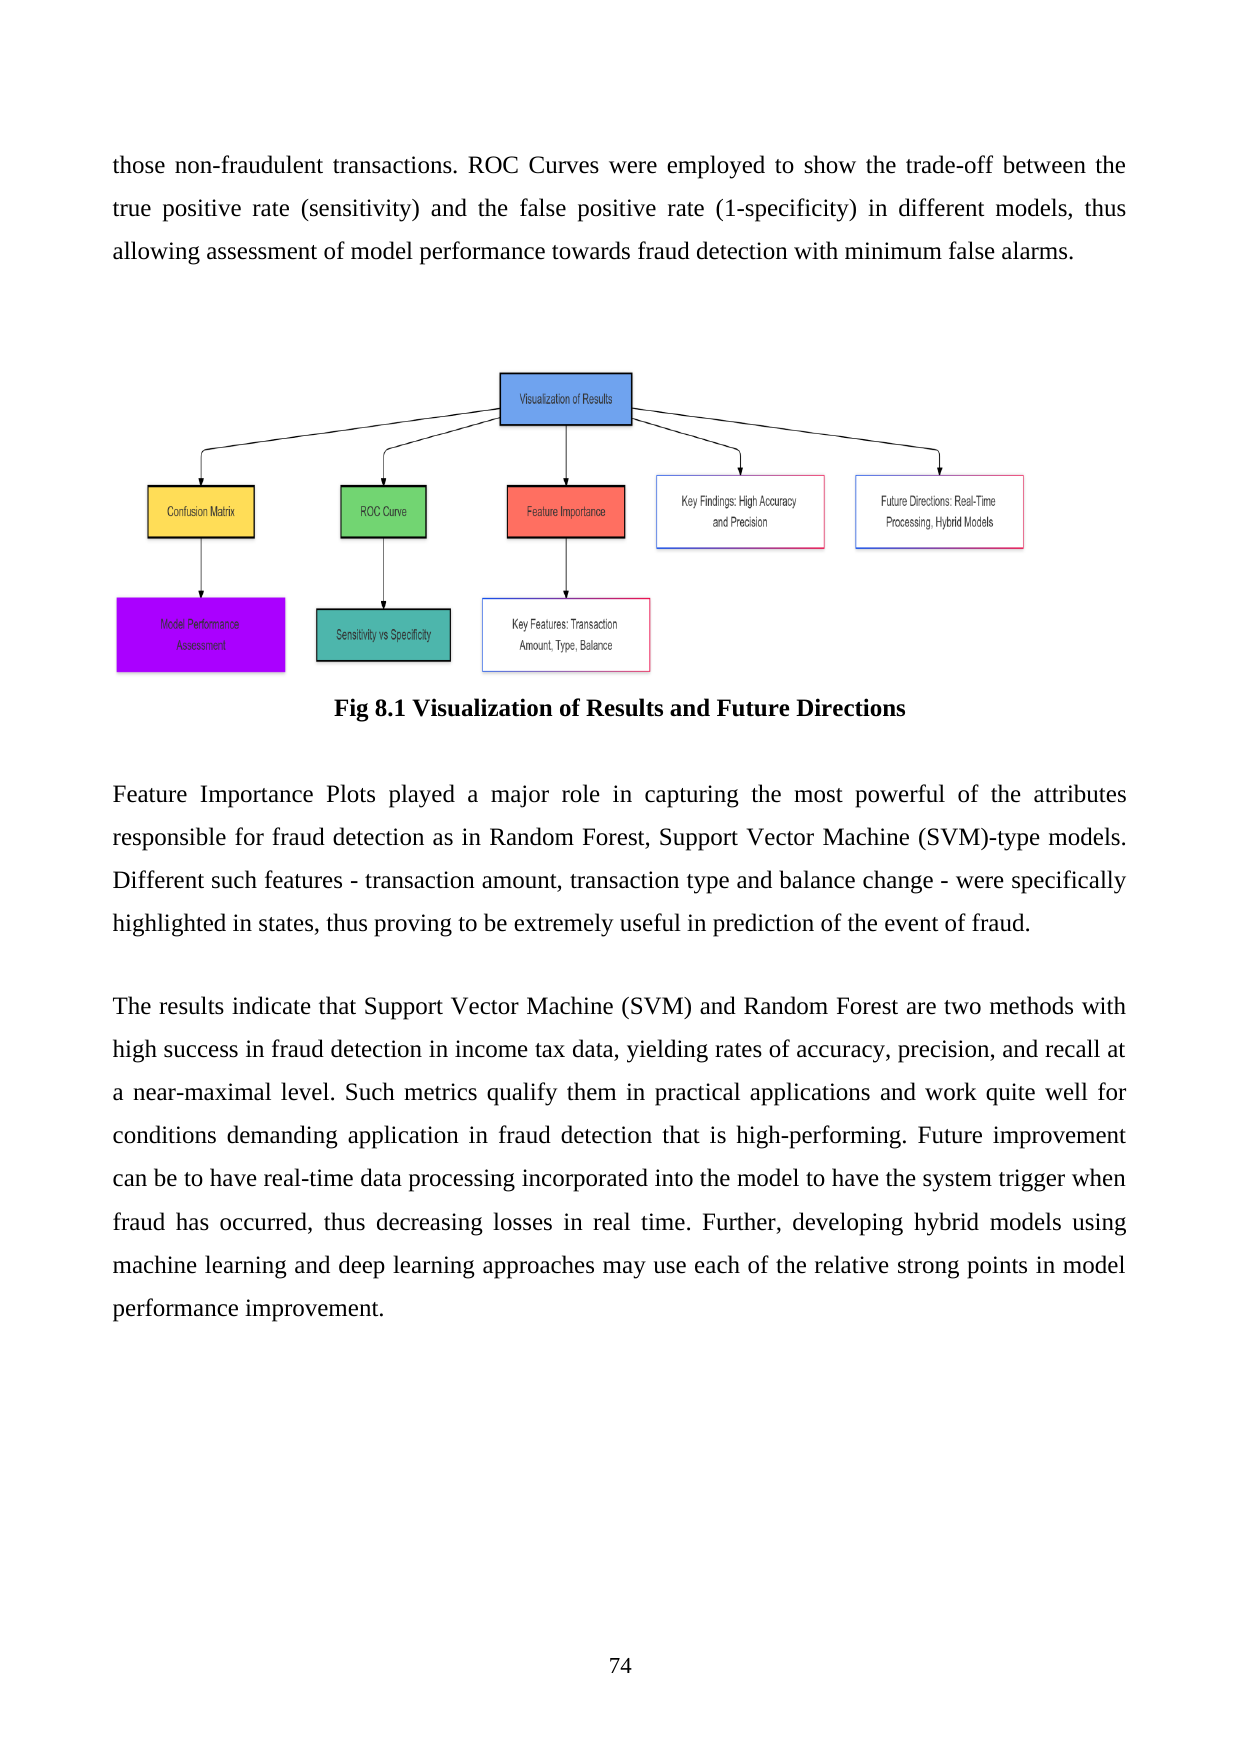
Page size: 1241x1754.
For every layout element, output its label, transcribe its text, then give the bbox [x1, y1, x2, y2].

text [112, 150, 1128, 265]
picture [112, 365, 1030, 680]
text The results indicate that Support Vector Machine (SVM) and Random Forest are two methods with high success in fraud detection in income tax data, yielding rates of accuracy, precision, and recall at a near-maximal level. Such metrics qualify them in practical applications and work quite well for conditions demanding application in fraud detection that is high-performing. Future improvement can be to have real-time data processing incorporated into the model to have the system trigger when fraud has occurred, thus decreasing losses in real time. Further, developing hybrid models using machine learning and deep learning approaches may use each of the relative strong points in model performance improvement. [112, 991, 1128, 1322]
text Fig 8.1 Visualization of Results and Future Directions [112, 693, 1128, 722]
text Feature Importance Plots played a major role in capturing the most powerful of the attributes responsible for fraud detection as in Random Forest, Support Vector Machine (SVM)-type models. Different such features - transaction amount, transaction type and balance change - were specifically highlighted in states, thus proving to be extremely useful in prediction of the event of fraud. [112, 779, 1128, 937]
